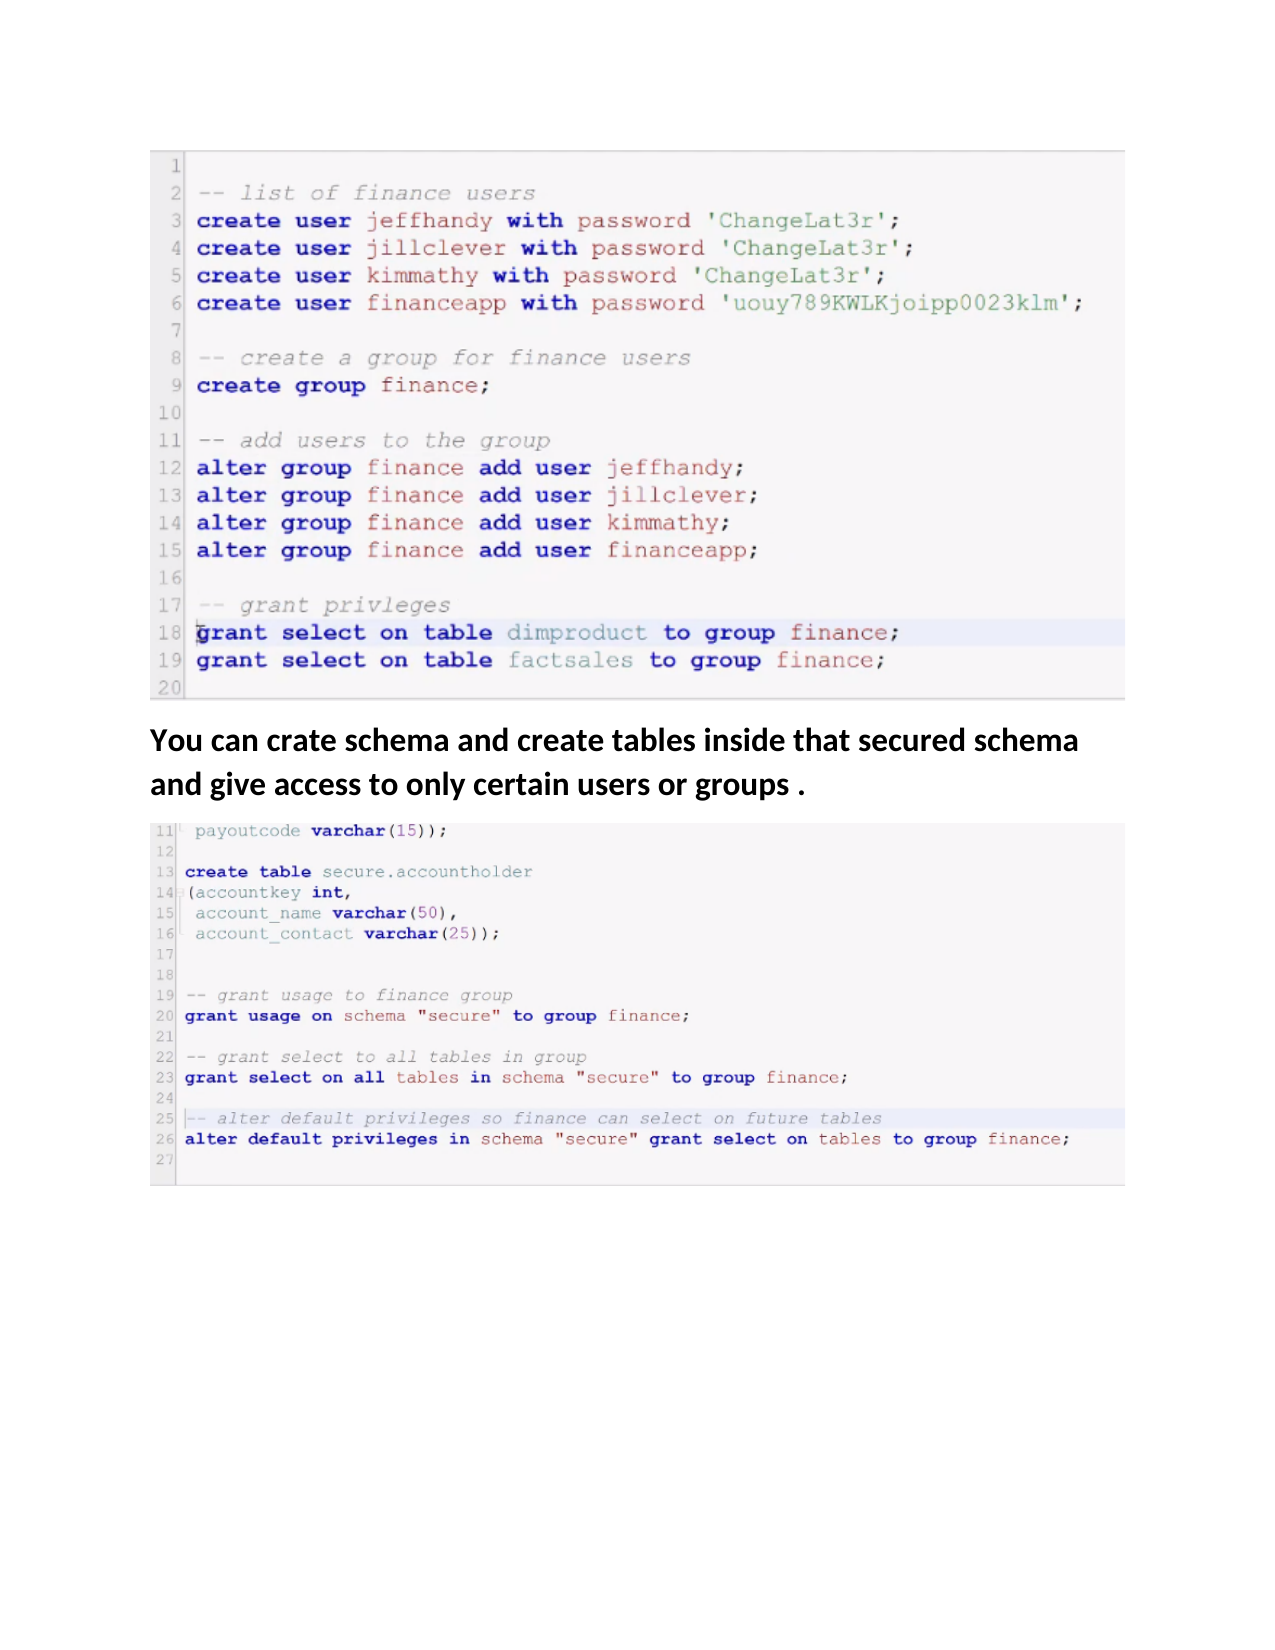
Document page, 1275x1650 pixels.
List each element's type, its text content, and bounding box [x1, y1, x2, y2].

picture [150, 150, 1125, 701]
picture [150, 823, 1125, 1186]
text You can crate schema and create tables inside that secured schema and give access to only certain users or groups . [150, 719, 1125, 804]
